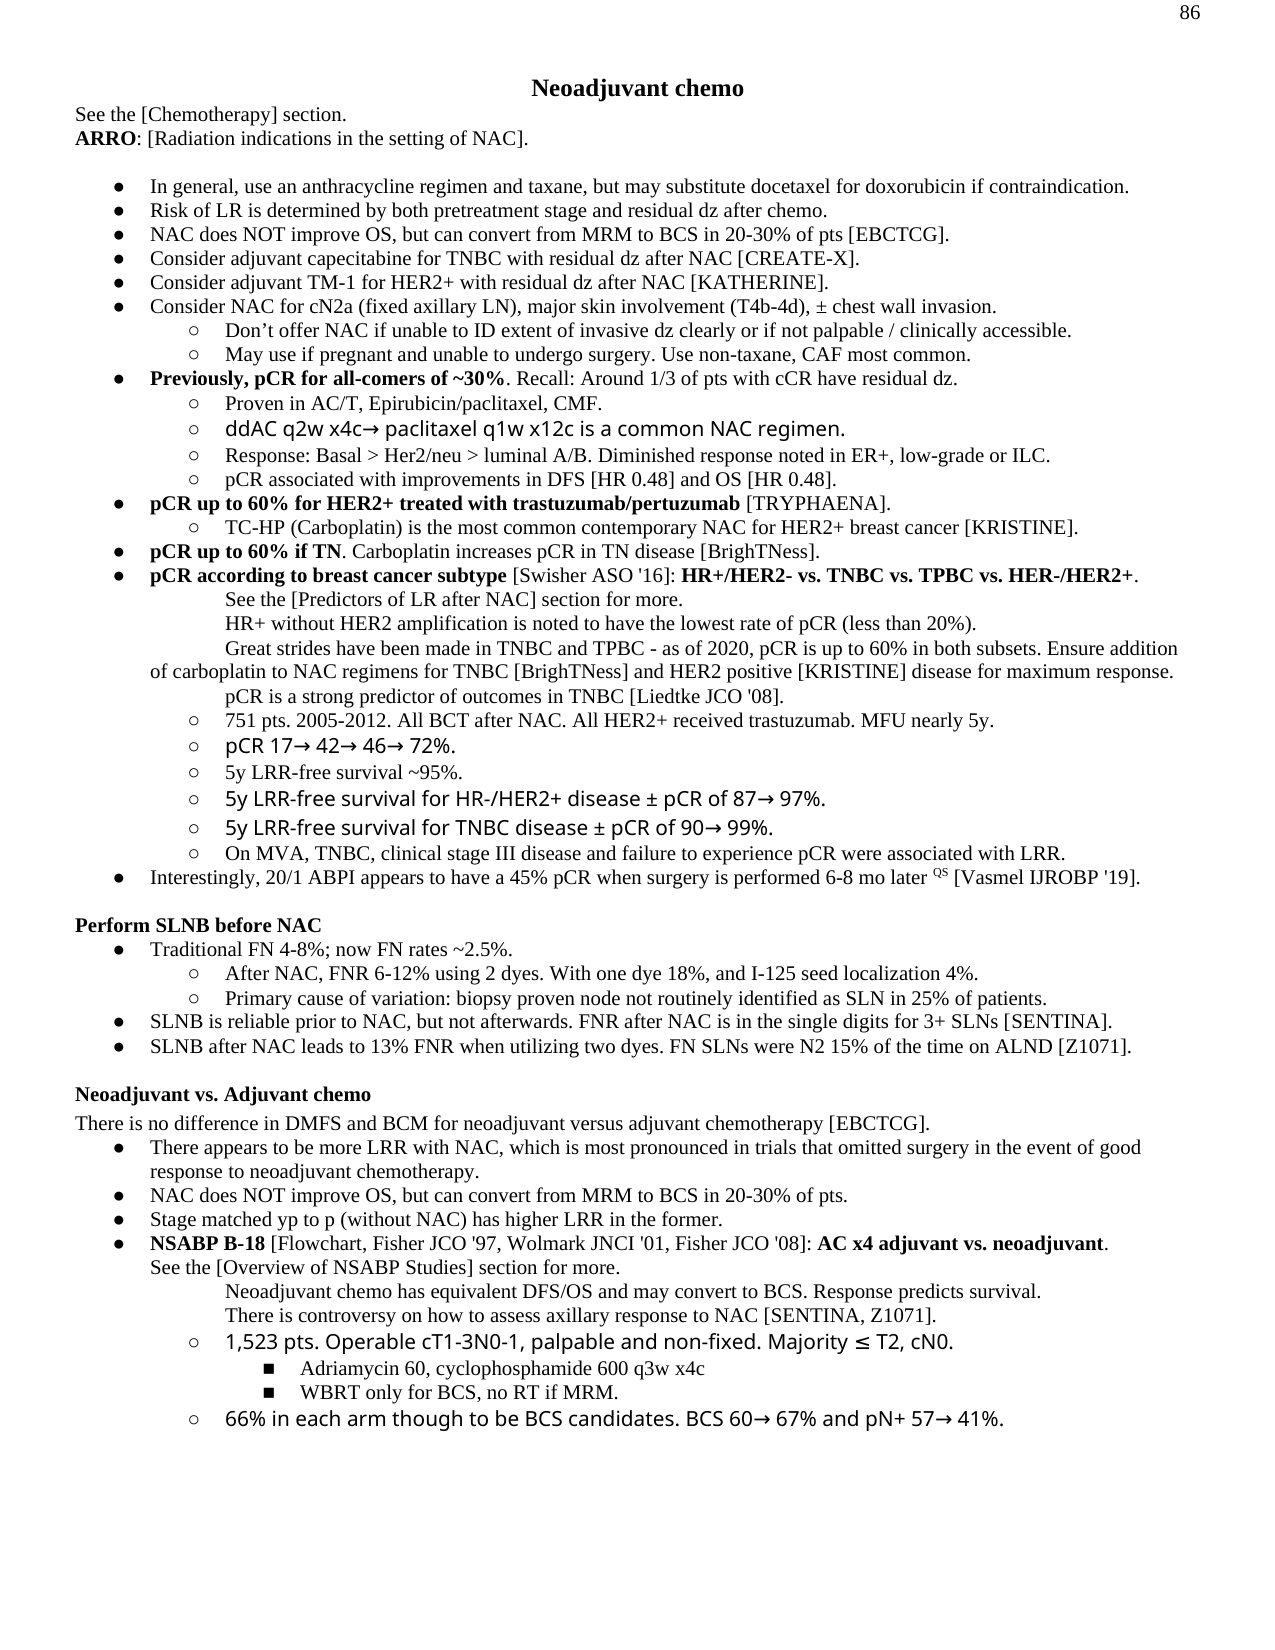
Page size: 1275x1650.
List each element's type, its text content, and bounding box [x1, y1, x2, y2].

list SLNB is reliable prior to NAC, but not afterwards. FNR after NAC is in the single digits for 3+ SLNs [SENTINA]. [112, 1009, 1200, 1033]
text See the [Chemotherapy] section. [75, 102, 1200, 126]
list pCR up to 60% if TN. Carboplatin increases pCR in TN disease [BrighTNess]. [112, 539, 1200, 563]
list WBRT only for BCS, no RT if MRM. [262, 1379, 1200, 1404]
list 5y LRR-free survival ~95%. [187, 760, 1200, 784]
list In general, use an anthracycline regimen and taxane, but may substitute docetaxel for doxorubicin if contraindication. [112, 174, 1200, 198]
list 66% in each arm though to be BCS candidates. BCS 60→ 67% and pN+ 57→ 41%. [187, 1404, 1200, 1432]
text Perform SLNB before NAC [75, 913, 1200, 937]
list Adriamycin 60, cyclophosphamide 600 q3w x4c [262, 1356, 1200, 1379]
list 5y LRR-free survival for HR-/HER2+ disease ± pCR of 87→ 97%. [187, 784, 1200, 813]
list Consider adjuvant capecitabine for TNBC with residual dz after NAC [CREATE-X]. [112, 246, 1200, 270]
list May use if pregnant and unable to undergo surgery. Use non-taxane, CAF most common. [187, 342, 1200, 366]
list ddAC q2w x4c→ paclitaxel q1w x12c is a common NAC regimen. [187, 414, 1200, 443]
list Previously, pCR for all-comers of ~30%. Recall: Around 1/3 of pts with cCR have residual dz. [112, 366, 1200, 390]
list Consider adjuvant TM-1 for HER2+ with residual dz after NAC [KATHERINE]. [112, 270, 1200, 294]
list pCR up to 60% for HER2+ treated with trastuzumab/pertuzumab [TRYPHAENA]. [112, 491, 1200, 515]
list 751 pts. 2005-2012. All BCT after NAC. All HER2+ received trastuzumab. MFU nearly 5y. [187, 708, 1200, 732]
text Great strides have been made in TNBC and TPBC - as of 2020, pCR is up to 60% in both subsets. Ensure addition of carboplatin to NAC regimens for TNBC [BrighTNess] and HER2 positive [KRISTINE] disease for maximum response. [150, 635, 1200, 683]
list Interestingly, 20/1 ABPI appears to have a 45% pCR when surgery is performed 6-8 mo later QS [Vasmel IJROBP '19]. [112, 865, 1200, 889]
list Traditional FN 4-8%; now FN rates ~2.5%. [112, 937, 1200, 961]
list On MVA, TNBC, clinical stage III disease and failure to experience pCR were associated with LRR. [187, 841, 1200, 865]
list Don’t offer NAC if unable to ID extent of invasive dz clearly or if not palpable / clinically accessible. [187, 318, 1200, 342]
list Stage matched yp to p (without NAC) has higher LRR in the former. [112, 1207, 1200, 1231]
text pCR is a strong predictor of outcomes in TNBC [Liedtke JCO '08]. [150, 683, 1200, 708]
list pCR associated with improvements in DFS [HR 0.48] and OS [HR 0.48]. [187, 467, 1200, 491]
list After NAC, FNR 6-12% using 2 dyes. With one dye 18%, and I-125 seed localization 4%. [187, 961, 1200, 985]
list Primary cause of variation: biopsy proven node not routinely identified as SLN in 25% of patients. [187, 985, 1200, 1009]
text Neoadjuvant chemo has equivalent DFS/OS and may convert to BCS. Response predicts survival. [150, 1279, 1200, 1303]
text There is no difference in DMFS and BCM for neoadjuvant versus adjuvant chemotherapy [EBCTCG]. [75, 1111, 1200, 1134]
list NAC does NOT improve OS, but can convert from MRM to BCS in 20-30% of pts [EBCTCG]. [112, 222, 1200, 246]
text See the [Predictors of LR after NAC] section for more. [150, 587, 1200, 611]
list Response: Basal > Her2/neu > luminal A/B. Diminished response noted in ER+, low-grade or ILC. [187, 443, 1200, 467]
list There appears to be more LRR with NAC, which is most pronounced in trials that omitted surgery in the event of good response to neoadjuvant chemotherapy. [112, 1134, 1200, 1183]
list 5y LRR-free survival for TNBC disease ± pCR of 90→ 99%. [187, 813, 1200, 841]
list SLNB after NAC leads to 13% FNR when utilizing two dyes. FN SLNs were N2 15% of the time on ALND [Z1071]. [112, 1033, 1200, 1058]
list NSABP B-18 [Flowchart, Fisher JCO '97, Wolmark JNCI '01, Fisher JCO '08]: AC x4 adjuvant vs. neoadjuvant. See the [Overview of NSABP Studies] section for more. [112, 1231, 1200, 1279]
list Consider NAC for cN2a (fixed axillary LN), major skin involvement (T4b-4d), ± chest wall invasion. [112, 294, 1200, 318]
list NAC does NOT improve OS, but can convert from MRM to BCS in 20-30% of pts. [112, 1183, 1200, 1207]
text ARRO: [Radiation indications in the setting of NAC]. [75, 126, 1194, 150]
list Proven in AC/T, Epirubicin/paclitaxel, CMF. [187, 390, 1200, 414]
text HR+ without HER2 amplification is noted to have the lowest rate of pCR (less than 20%). [150, 611, 1200, 635]
list pCR according to breast cancer subtype [Swisher ASO '16]: HR+/HER2- vs. TNBC vs. TPBC vs. HER-/HER2+. [112, 563, 1200, 587]
list Risk of LR is determined by both pretreatment stage and residual dz after chemo. [112, 198, 1200, 222]
list pCR 17→ 42→ 46→ 72%. [187, 732, 1200, 760]
text There is controversy on how to assess axillary response to NAC [SENTINA, Z1071]. [150, 1303, 1200, 1327]
subtitle Neoadjuvant chemo [75, 73, 1200, 101]
list 1,523 pts. Operable cT1-3N0-1, palpable and non-fixed. Majority ≤ T2, cN0. [187, 1327, 1200, 1356]
subtitle Neoadjuvant vs. Adjuvant chemo [75, 1082, 1200, 1106]
list TC-HP (Carboplatin) is the most common contemporary NAC for HER2+ breast cancer [KRISTINE]. [187, 515, 1200, 539]
